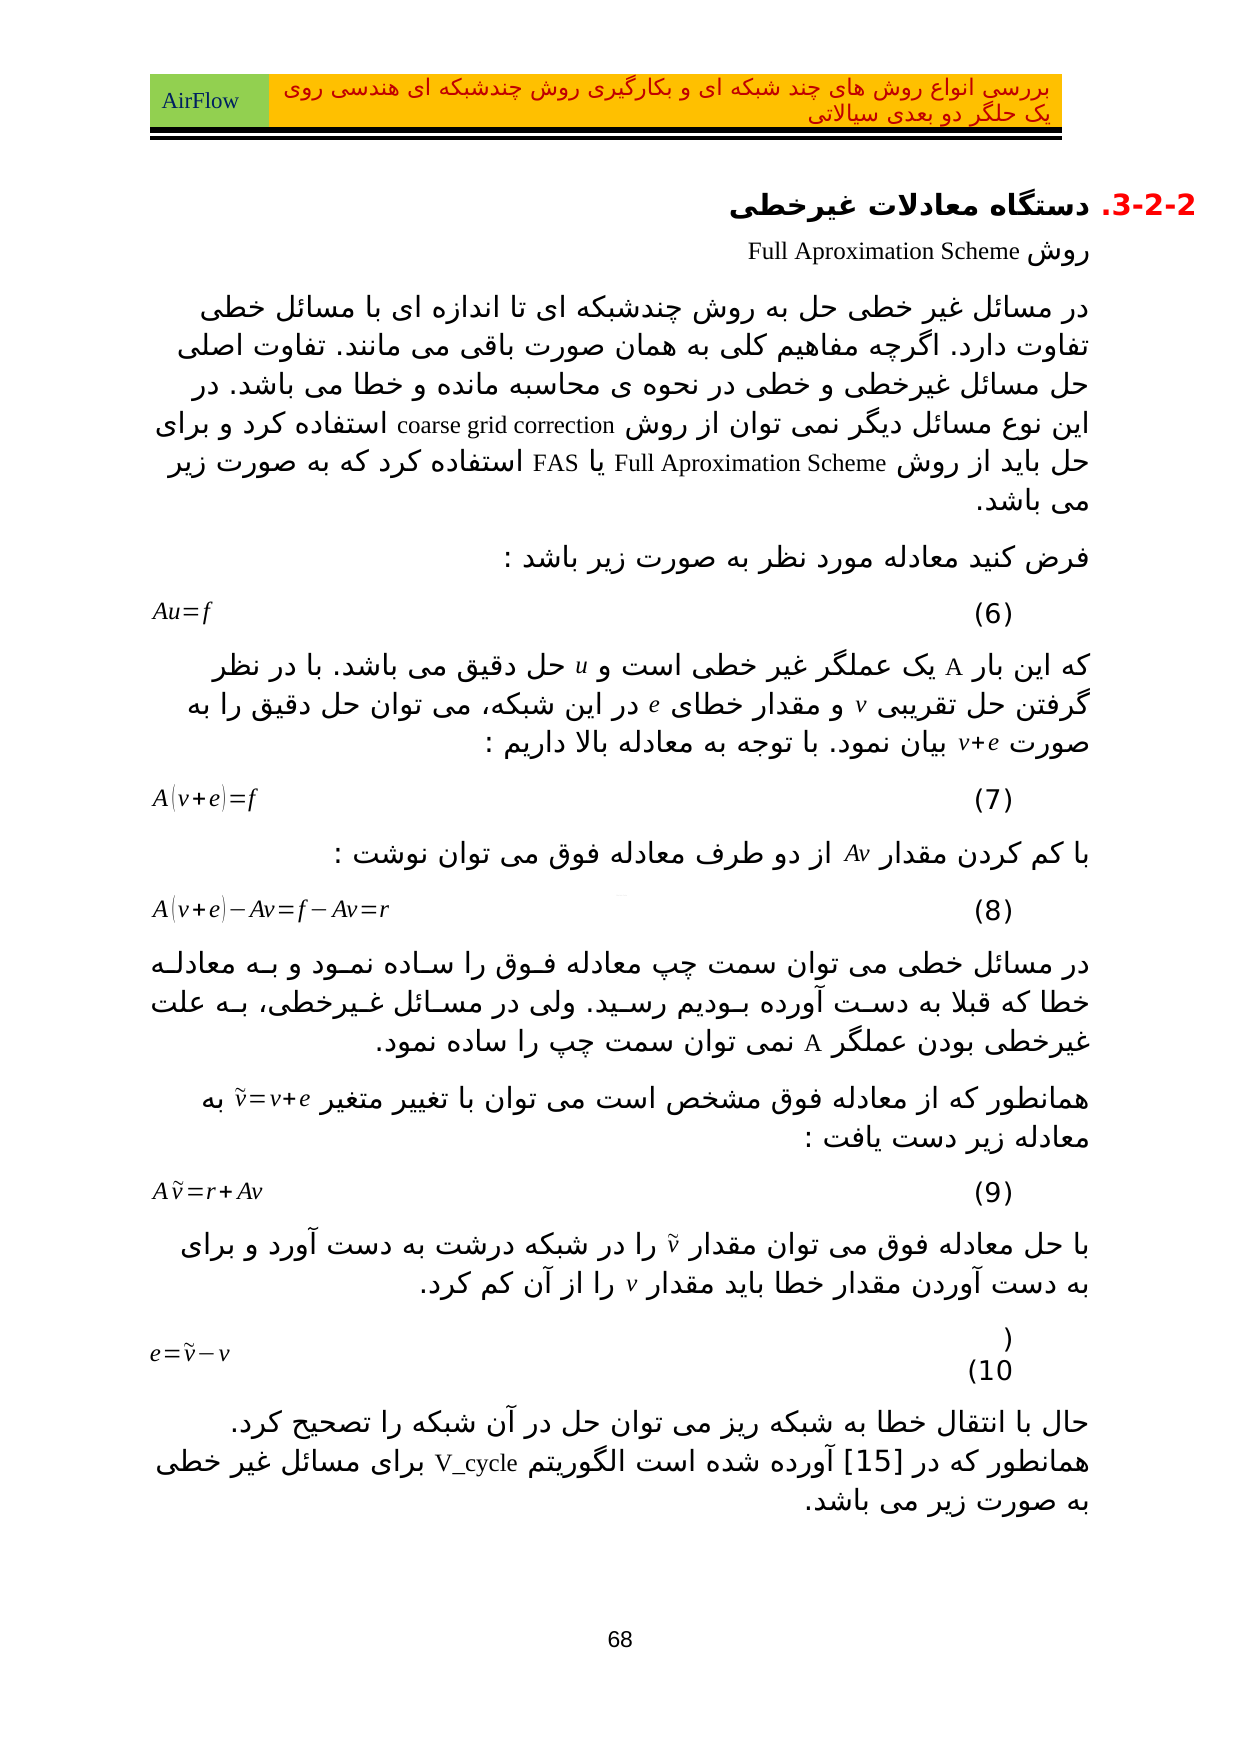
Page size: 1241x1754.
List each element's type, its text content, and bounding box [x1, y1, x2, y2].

table_header (7) [945, 783, 1025, 836]
text همانطور که از معادله فوق مشخص است می توان با تغییر متغیر به معادله زیر دست یافت : [150, 1081, 1090, 1154]
text در مسائل غیر خطی حل به روش چندشبکه ای تا اندازه ای با مسائل خطی تفاوت دارد. اگرچه مفاهیم کلی به همان صورت باقی می مانند. تفاوت اصلی حل مسائل غیرخطی و خطی در نحوه ی محاسبه مانده و خطا می باشد. در این نوع مسائل دیگر نمی توان از روش coarse grid correction استفاده کرد و برای حل باید از روش Full Aproximation Scheme یا FAS استفاده کرد که به صورت زیر می باشد. [150, 290, 1090, 517]
table_header [139, 894, 945, 947]
table_header [139, 1177, 945, 1228]
text دستگاه معادلات غیرخطی [150, 188, 1090, 222]
table_header (10) [945, 1324, 1025, 1406]
text روش Full Aproximation Scheme [150, 233, 1090, 267]
table_header (9) [945, 1177, 1025, 1228]
table_header [139, 598, 945, 648]
text حال با انتقال خطا به شبکه ریز می توان حل در آن شبکه را تصحیح کرد. همانطور که در [15] آورده شده است الگوریتم V_cycle برای مسائل غیر خطی به صورت زیر می باشد. [150, 1406, 1090, 1517]
table_header (8) [945, 894, 1025, 947]
text فرض کنید معادله مورد نظر به صورت زیر باشد : [150, 541, 1090, 575]
text در مسائل خطی می توان سمت چپ معادله فوق را ساده نمود و به معادله خطا که قبلا به دست آورده بودیم رسید. ولی در مسائل غیرخطی، به علت غیرخطی بودن عملگر A نمی توان سمت چپ را ساده نمود. [150, 947, 1090, 1058]
table_header [139, 783, 945, 836]
table_header [139, 1324, 945, 1406]
text با کم کردن مقدار از دو طرف معادله فوق می توان نوشت : [150, 836, 1090, 870]
text با حل معادله فوق می توان مقدار را در شبکه درشت به دست آورد و برای به دست آوردن مقدار خطا باید مقدار را از آن کم کرد. [150, 1228, 1090, 1300]
table_header (6) [945, 598, 1025, 648]
text که این بار A یک عملگر غیر خطی است و حل دقیق می باشد. با در نظر گرفتن حل تقریبی و مقدار خطای در این شبکه، می توان حل دقیق را به صورت بیان نمود. با توجه به معادله بالا داریم : [150, 648, 1090, 760]
